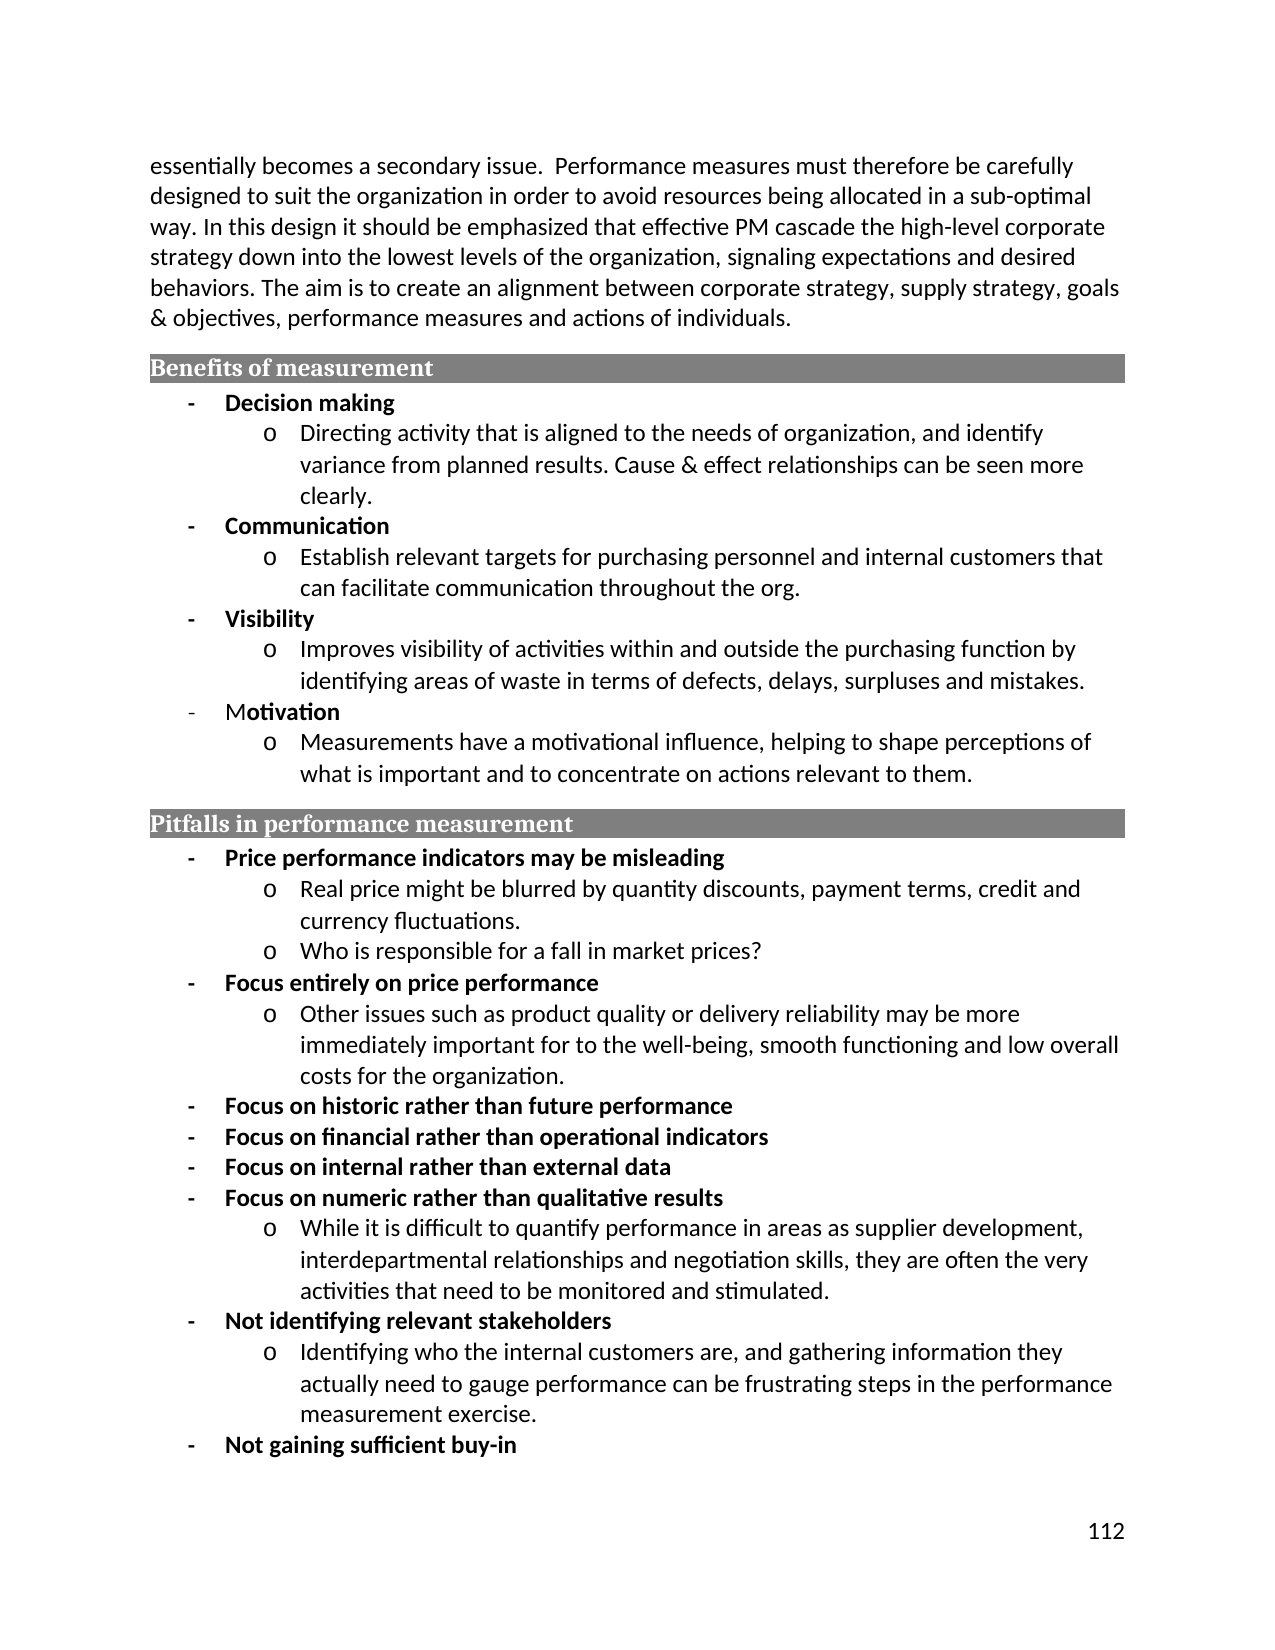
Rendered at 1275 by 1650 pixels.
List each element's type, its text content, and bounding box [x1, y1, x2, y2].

list Not gaining sufficient buy-in [187, 1429, 1125, 1459]
list Price performance indicators may be misleading [187, 843, 1125, 873]
list Real price might be blurred by quantity discounts, payment terms, credit and currency fluctuations. [262, 873, 1125, 935]
list Identifying who the internal customers are, and gathering information they actually need to gauge performance can be frustrating steps in the performance measurement exercise. [262, 1336, 1125, 1429]
list Focus on numeric rather than qualitative results [187, 1182, 1125, 1213]
list Focus entirely on price performance [187, 967, 1125, 998]
list Motivation [187, 696, 1125, 726]
list Establish relevant targets for purchasing personnel and internal customers that can facilitate communication throughout the org. [262, 541, 1125, 603]
list Who is responsible for a fall in market prices? [262, 935, 1125, 967]
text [150, 150, 1125, 333]
list Improves visibility of activities within and outside the purchasing function by identifying areas of waste in terms of defects, delays, surpluses and mistakes. [262, 634, 1125, 696]
list Directing activity that is aligned to the needs of organization, and identify variance from planned results. Cause & effect relationships can be seen more clearly. [262, 417, 1125, 510]
list Focus on financial rather than operational indicators [187, 1121, 1125, 1152]
list Focus on historic rather than future performance [187, 1091, 1125, 1121]
subtitle Benefits of measurement [150, 354, 1125, 383]
list Focus on internal rather than external data [187, 1152, 1125, 1182]
list Communication [187, 510, 1125, 541]
list Not identifying relevant stakeholders [187, 1305, 1125, 1336]
list While it is difficult to quantify performance in areas as supplier development, interdepartmental relationships and negotiation skills, they are often the very activities that need to be monitored and stimulated. [262, 1213, 1125, 1305]
list Other issues such as product quality or delivery reliability may be more immediately important for to the well-being, smooth functioning and low overall costs for the organization. [262, 998, 1125, 1091]
list Measurements have a motivational influence, helping to shape perceptions of what is important and to concentrate on actions relevant to them. [262, 726, 1125, 789]
list Decision making [187, 387, 1125, 417]
subtitle Pitfalls in performance measurement [150, 809, 1125, 838]
list Visibility [187, 603, 1125, 634]
